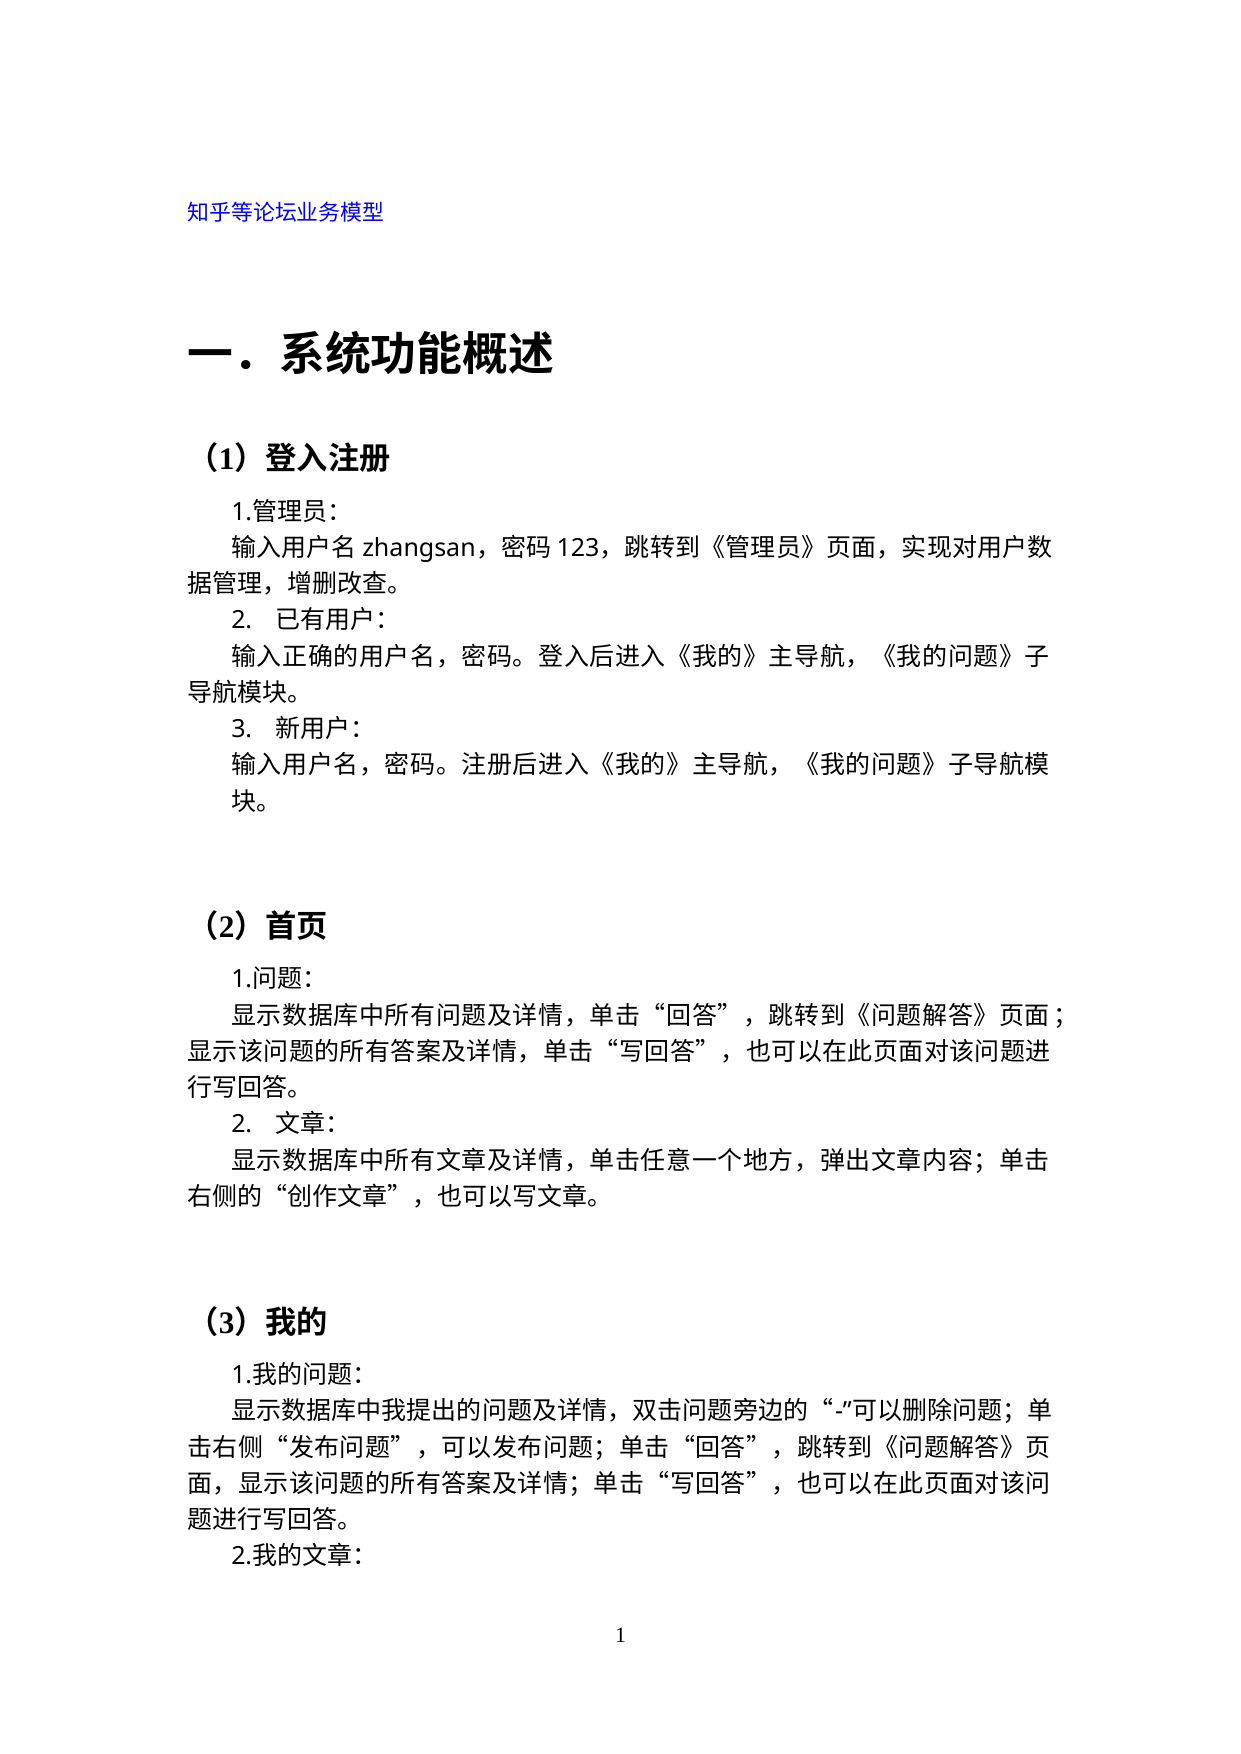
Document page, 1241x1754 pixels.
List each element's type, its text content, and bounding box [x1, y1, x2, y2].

text 显示数据库中我提出的问题及详情，双击问题旁边的“-”可以删除问题；单击右侧“发布问题”，可以发布问题；单击“回答”，跳转到《问题解答》页面，显示该问题的所有答案及详情；单击“写回答”，也可以在此页面对该问题进行写回答。 [187, 1391, 1053, 1536]
list 输入用户名，密码。注册后进入《我的》主导航，《我的问题》子导航模块。 [231, 745, 1053, 817]
subtitle （1）登入注册 [187, 433, 1053, 478]
list 新用户： [187, 708, 1053, 745]
text 显示数据库中所有文章及详情，单击任意一个地方，弹出文章内容；单击右侧的“创作文章”，也可以写文章。 [187, 1140, 1053, 1213]
text 1.管理员： [187, 491, 1053, 527]
list 输入正确的用户名，密码。登入后进入《我的》主导航，《我的问题》子导航模块。 [187, 636, 1053, 708]
subtitle （3）我的 [187, 1297, 1053, 1342]
text 显示数据库中所有问题及详情，单击“回答”，跳转到《问题解答》页面；显示该问题的所有答案及详情，单击“写回答”，也可以在此页面对该问题进行写回答。 [187, 995, 1053, 1104]
text 1.问题： [187, 959, 1053, 995]
list 文章： [187, 1104, 1053, 1140]
text 输入用户名zhangsan，密码123，跳转到《管理员》页面，实现对用户数据管理，增删改查。 [187, 527, 1053, 600]
subtitle 一．系统功能概述 [187, 317, 1053, 383]
text 1.我的问题： [187, 1354, 1053, 1391]
list 已有用户： [187, 600, 1053, 636]
text 知乎等论坛业务模型 [187, 195, 1053, 227]
list 2.我的文章： [187, 1536, 1053, 1572]
subtitle （2）首页 [187, 901, 1053, 946]
